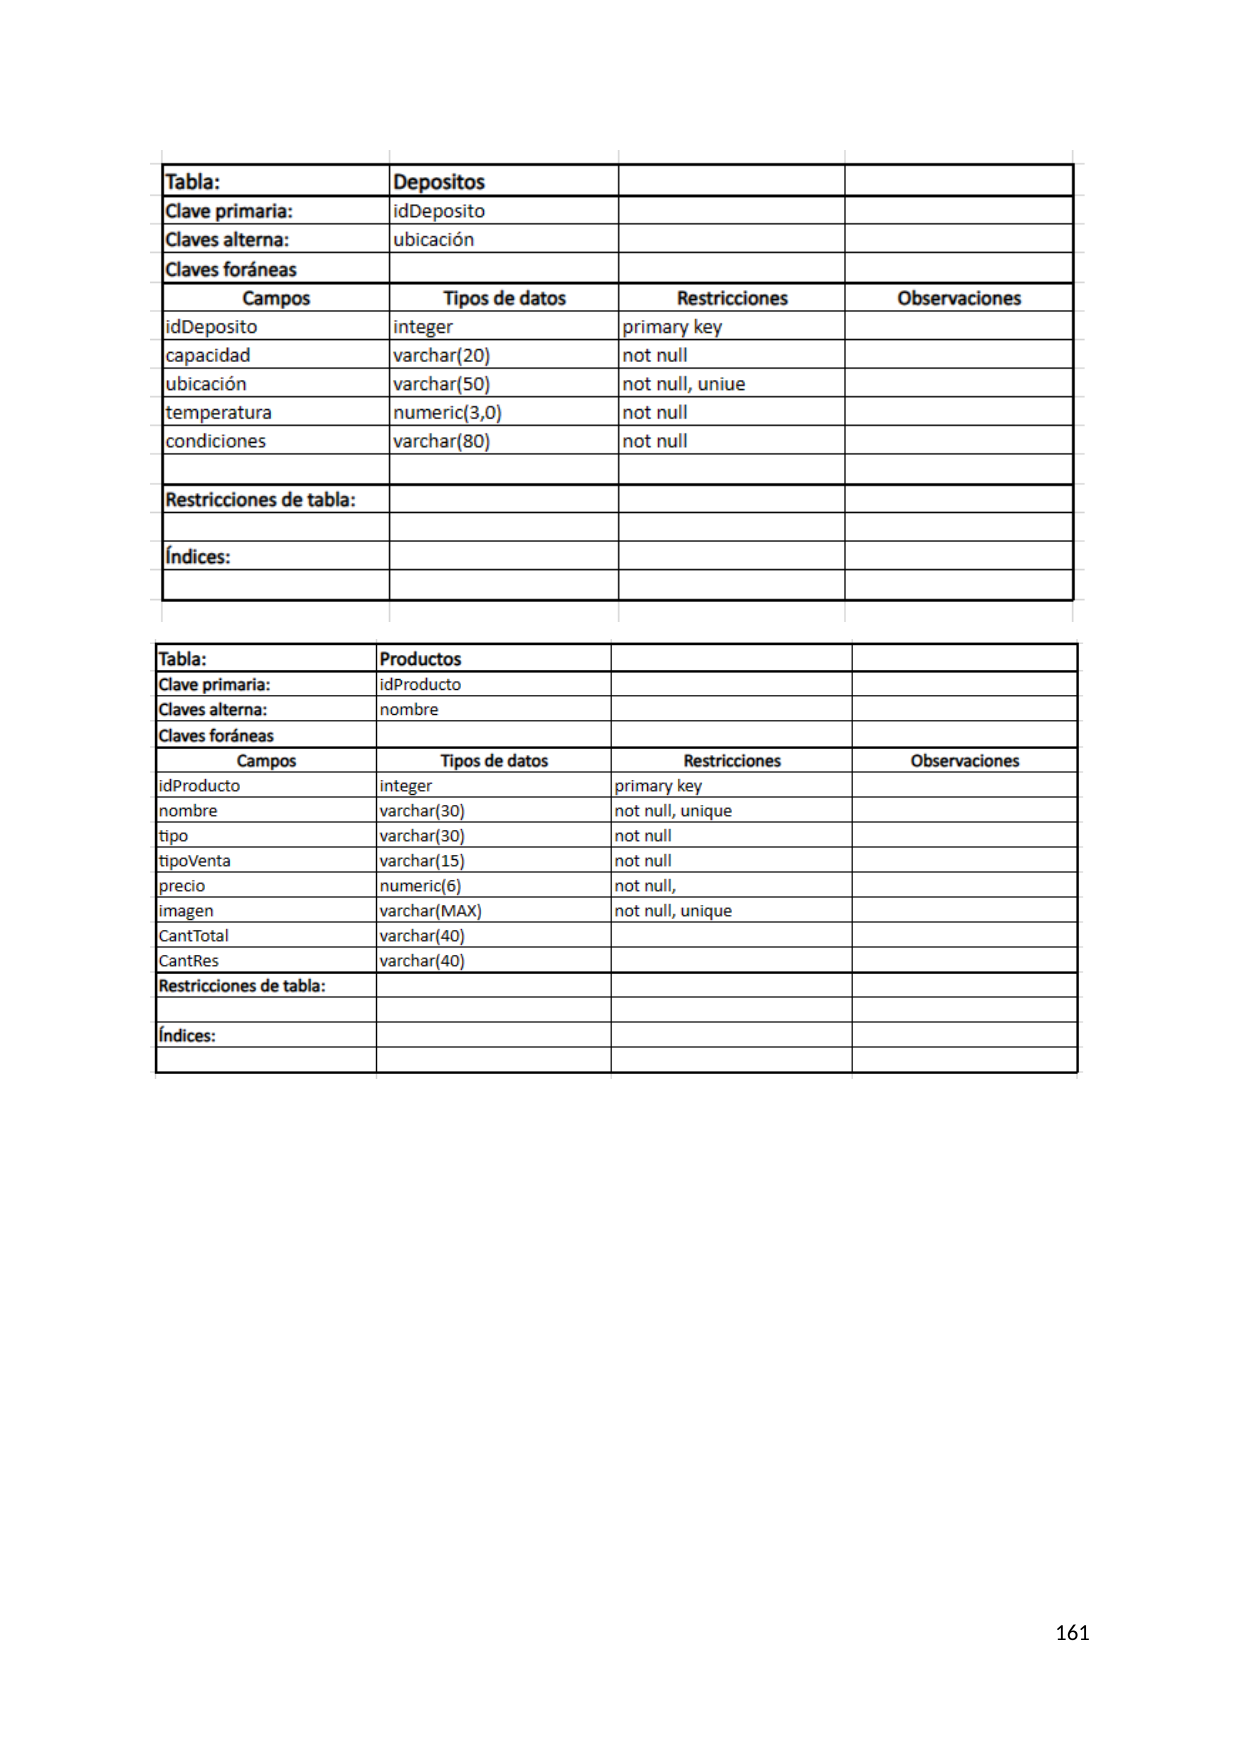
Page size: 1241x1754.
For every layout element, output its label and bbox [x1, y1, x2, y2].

picture [150, 639, 1084, 1079]
picture [150, 150, 1085, 622]
